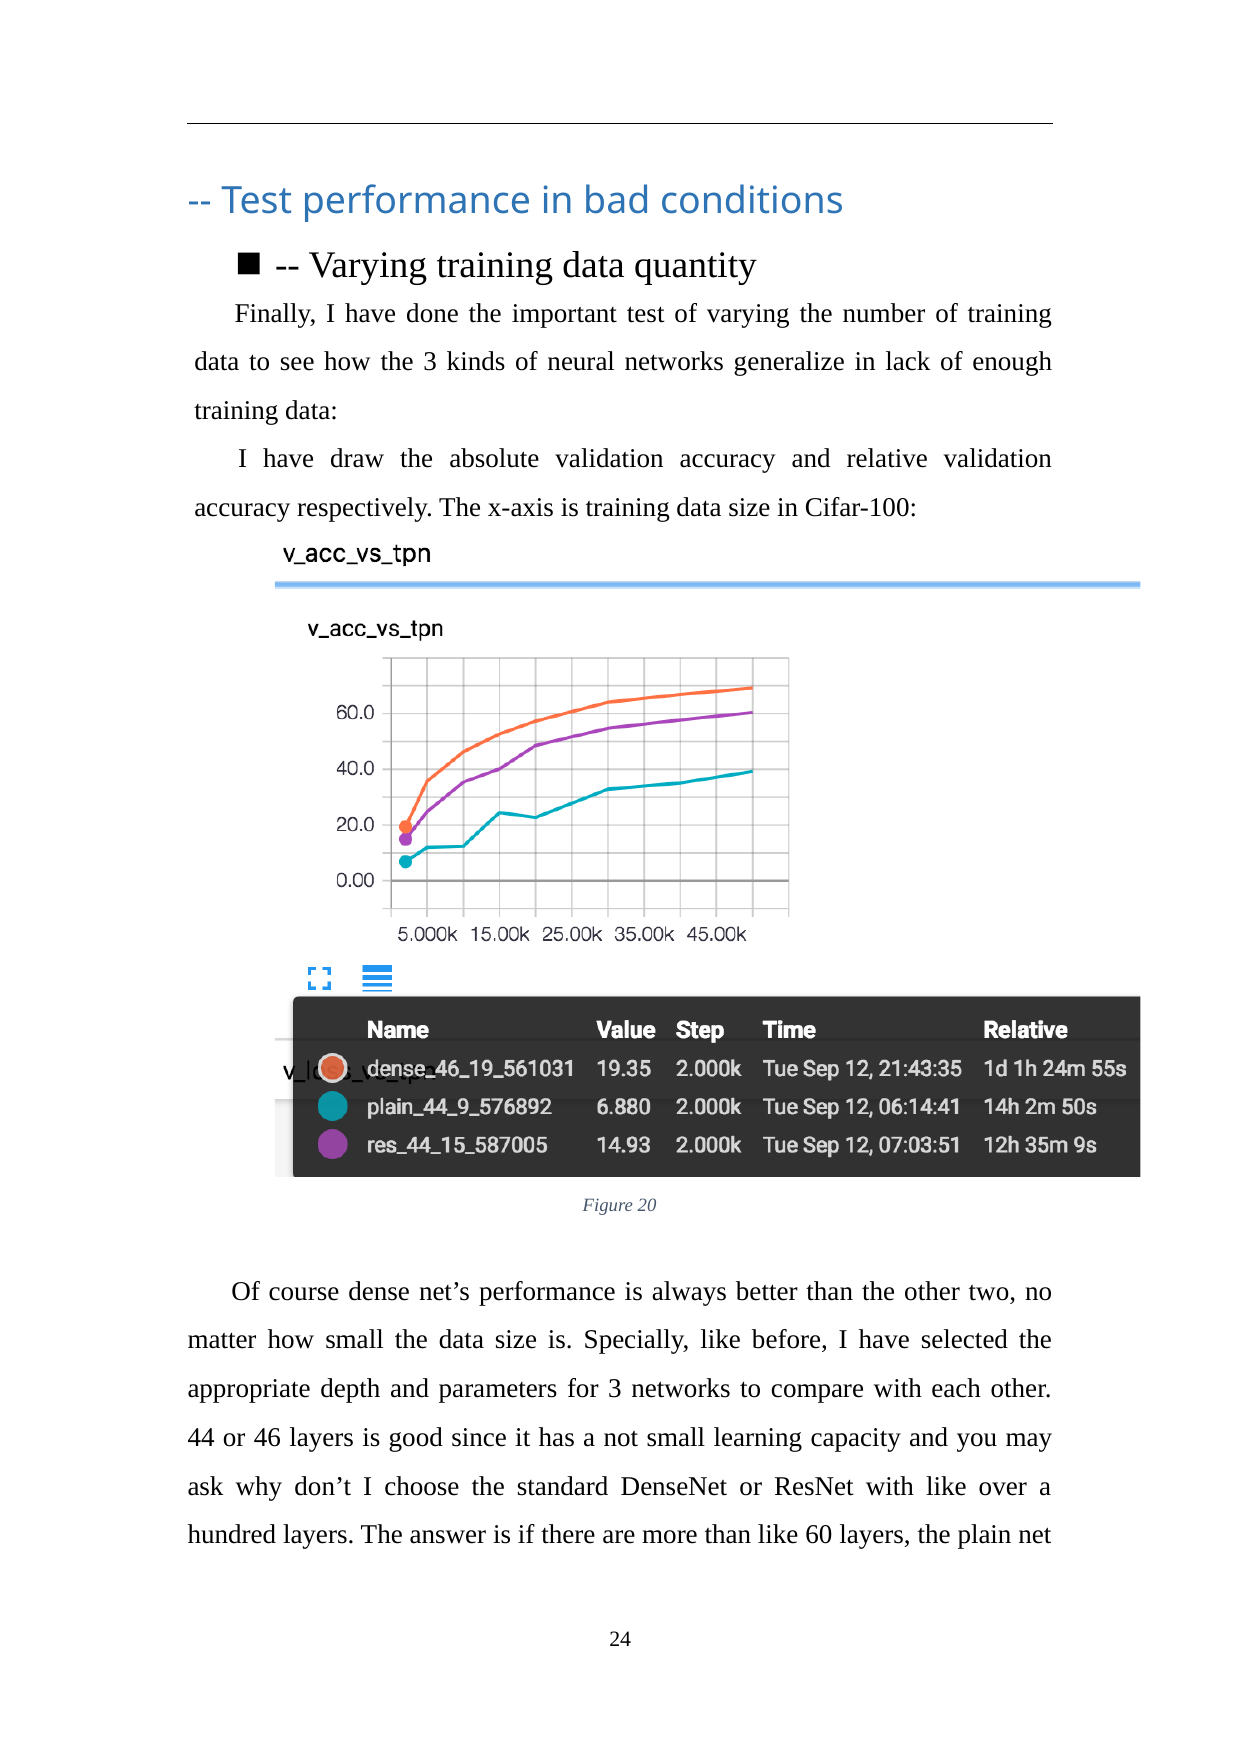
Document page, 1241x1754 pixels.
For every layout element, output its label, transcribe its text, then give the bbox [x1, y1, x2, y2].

list -- Varying training data quantity [234, 231, 1053, 296]
subtitle -- Test performance in bad conditions [187, 166, 1053, 231]
picture [274, 538, 1141, 1177]
text Figure 20 [187, 1188, 1053, 1221]
text Finally, I have done the important test of varying the number of training data to see how the 3 kinds of neural networks generalize in lack of enough training data: [194, 296, 1053, 426]
text I have draw the absolute validation accuracy and relative validation accuracy respectively. The x-axis is training data size in Cifar-100: [194, 442, 1053, 523]
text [187, 1274, 1053, 1551]
